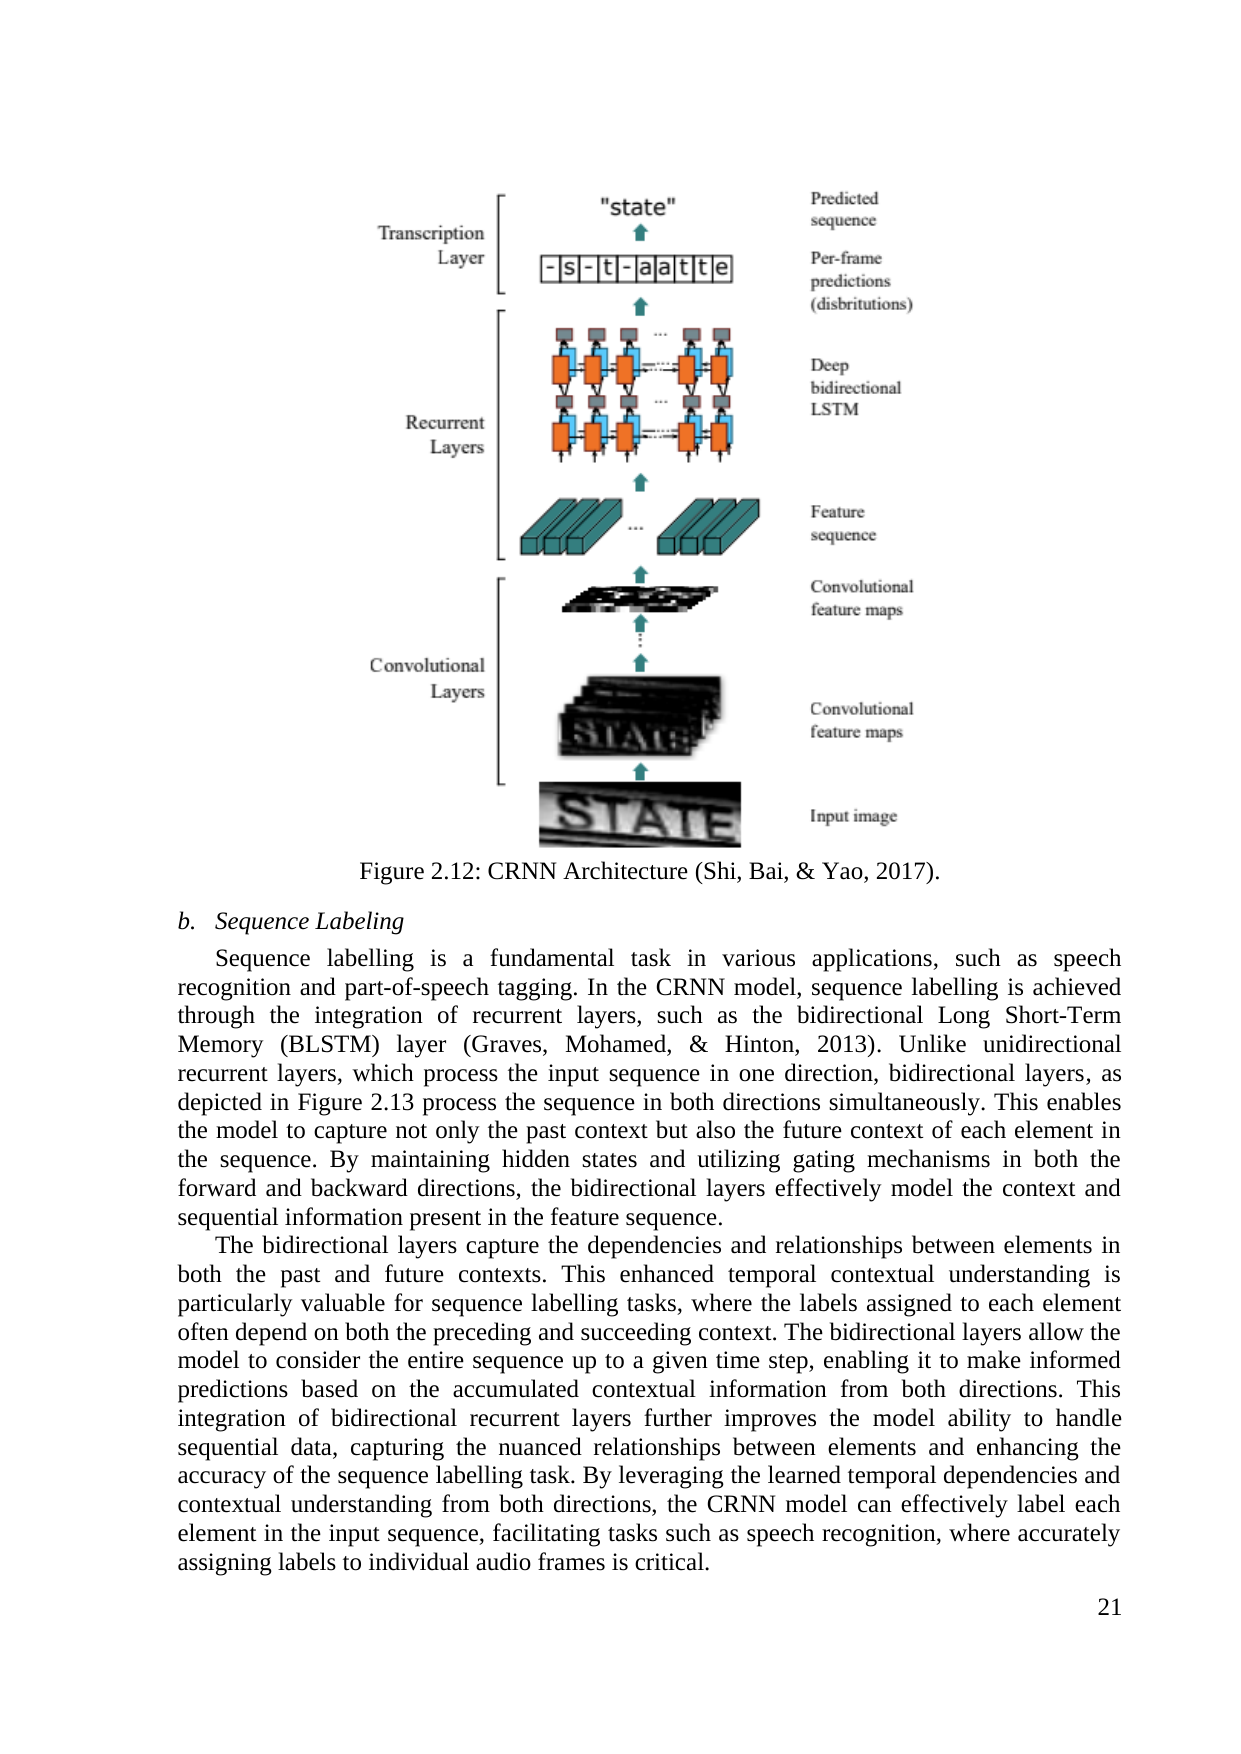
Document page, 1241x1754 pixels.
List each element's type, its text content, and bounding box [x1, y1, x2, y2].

picture [336, 177, 963, 857]
list Sequence Labeling [177, 906, 1122, 935]
text Figure 2.12: CRNN Architecture . [177, 856, 1122, 885]
text The bidirectional layers capture the dependencies and relationships between elements in both the past and future contexts. This enhanced temporal contextual understanding is particularly valuable for sequence labelling tasks, where the labels assigned to each element often depend on both the preceding and succeeding context. The bidirectional layers allow the model to consider the entire sequence up to a given time step, enabling it to make informed predictions based on the accumulated contextual information from both directions. This integration of bidirectional recurrent layers further improves the model ability to handle sequential data, capturing the nuanced relationships between elements and enhancing the accuracy of the sequence labelling task. By leveraging the learned temporal dependencies and contextual understanding from both directions, the CRNN model can effectively label each element in the input sequence, facilitating tasks such as speech recognition, where accurately assigning labels to individual audio frames is critical. [177, 1231, 1122, 1576]
text Sequence labelling is a fundamental task in various applications, such as speech recognition and part-of-speech tagging. In the CRNN model, sequence labelling is achieved through the integration of recurrent layers, such as the bidirectional Long Short-Term Memory (BLSTM) layer. Unlike unidirectional recurrent layers, which process the input sequence in one direction, bidirectional layers, as depicted in Figure 2.13 process the sequence in both directions simultaneously. This enables the model to capture not only the past context but also the future context of each element in the sequence. By maintaining hidden states and utilizing gating mechanisms in both the forward and backward directions, the bidirectional layers effectively model the context and sequential information present in the feature sequence. [177, 943, 1122, 1231]
